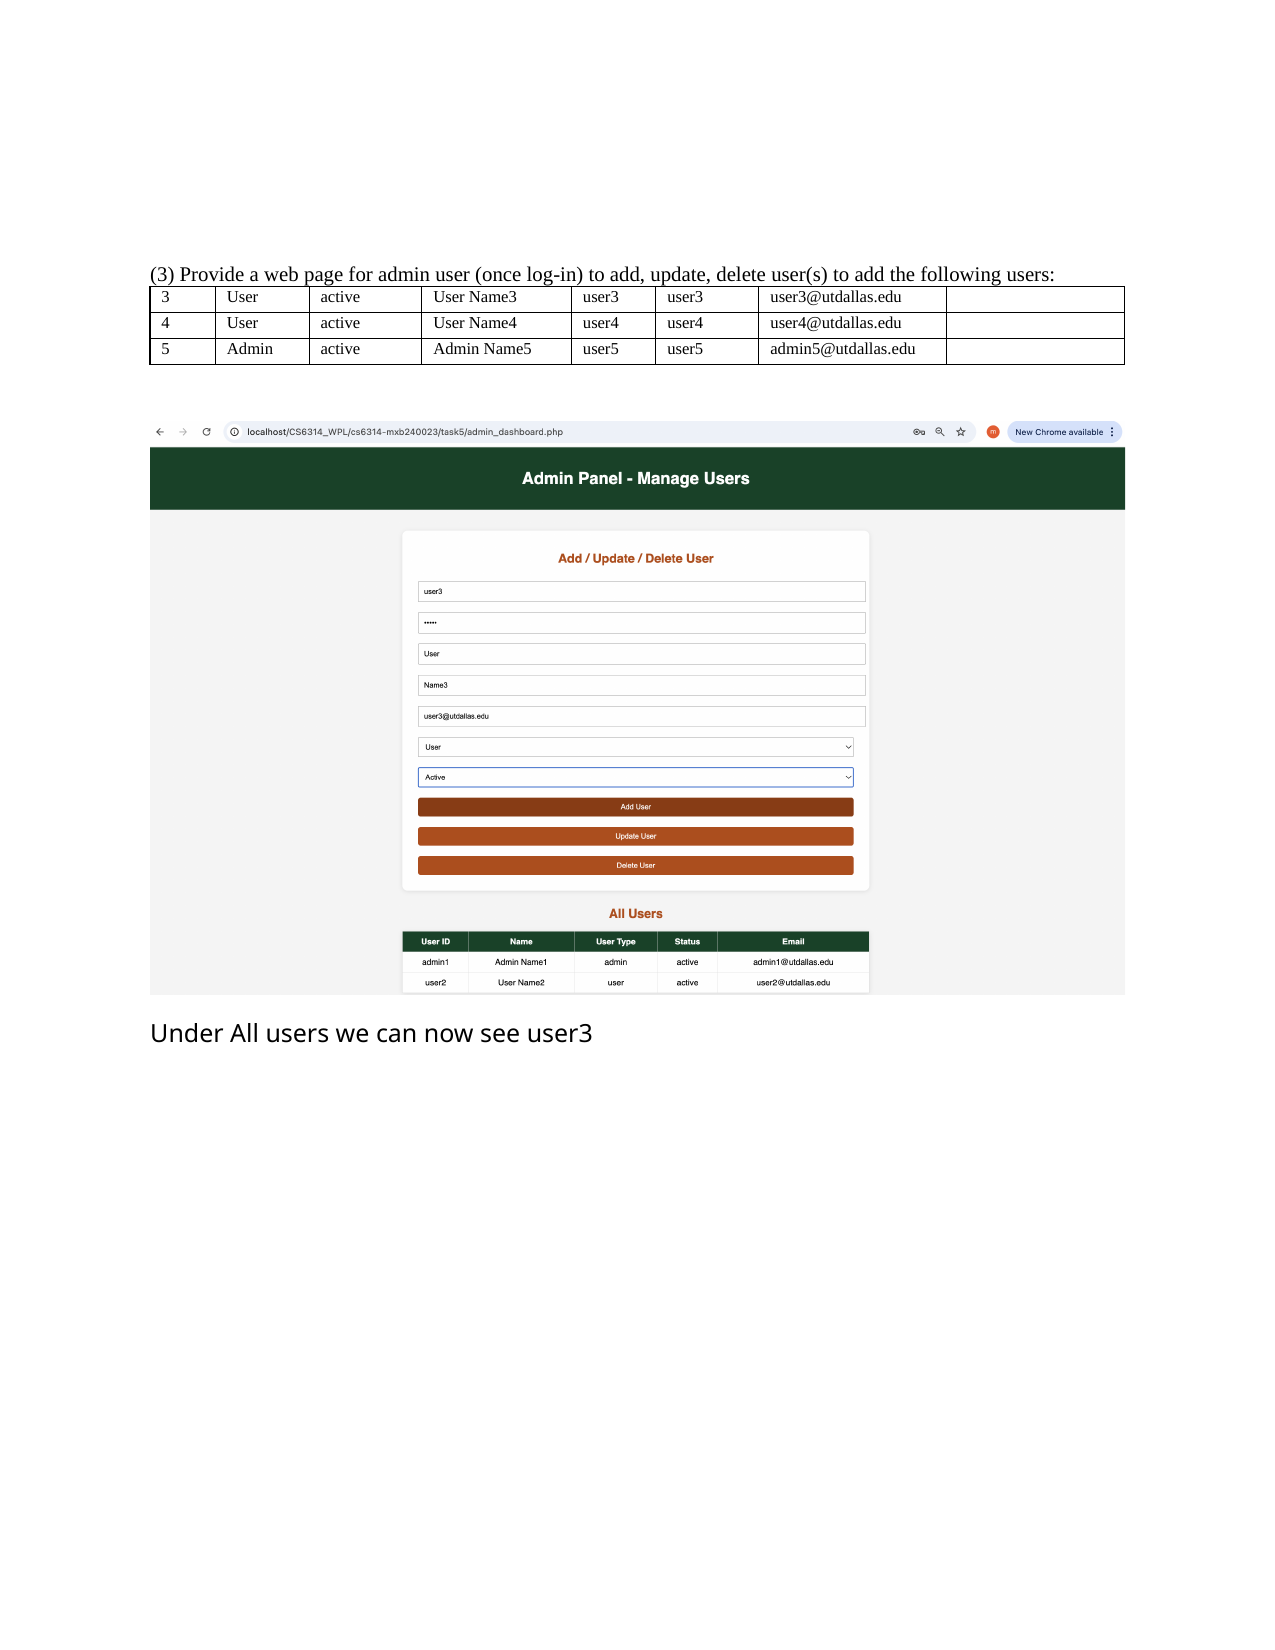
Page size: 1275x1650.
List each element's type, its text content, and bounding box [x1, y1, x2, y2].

table_header User Name3 [422, 287, 571, 312]
table_cell Admin [216, 339, 309, 364]
table_cell [947, 339, 1124, 364]
table_cell 4 [151, 313, 215, 338]
table_cell user5 [572, 339, 655, 364]
table_cell user4 [572, 313, 655, 338]
table_header user3 [656, 287, 758, 312]
table_cell user5 [656, 339, 758, 364]
table_cell User Name4 [422, 313, 571, 338]
picture [150, 421, 1125, 995]
table_cell active [310, 339, 421, 364]
text Under All users we can now see user3 [150, 1016, 1125, 1050]
table_cell user4 [656, 313, 758, 338]
table_header user3@utdallas.edu [759, 287, 946, 312]
table_header user3 [572, 287, 655, 312]
table_header 3 [151, 287, 215, 312]
table_cell active [310, 313, 421, 338]
table_header User [216, 287, 309, 312]
table_cell admin5@utdallas.edu [759, 339, 946, 364]
table_cell Admin Name5 [422, 339, 571, 364]
text (3) Provide a web page for admin user (once log-in) to add, update, delete user(s) to add the following users: [150, 262, 1125, 286]
table_cell user4@utdallas.edu [759, 313, 946, 338]
table_header active [310, 287, 421, 312]
table_cell User [216, 313, 309, 338]
table_header [947, 287, 1124, 312]
table_cell 5 [151, 339, 215, 364]
table_cell [947, 313, 1124, 338]
